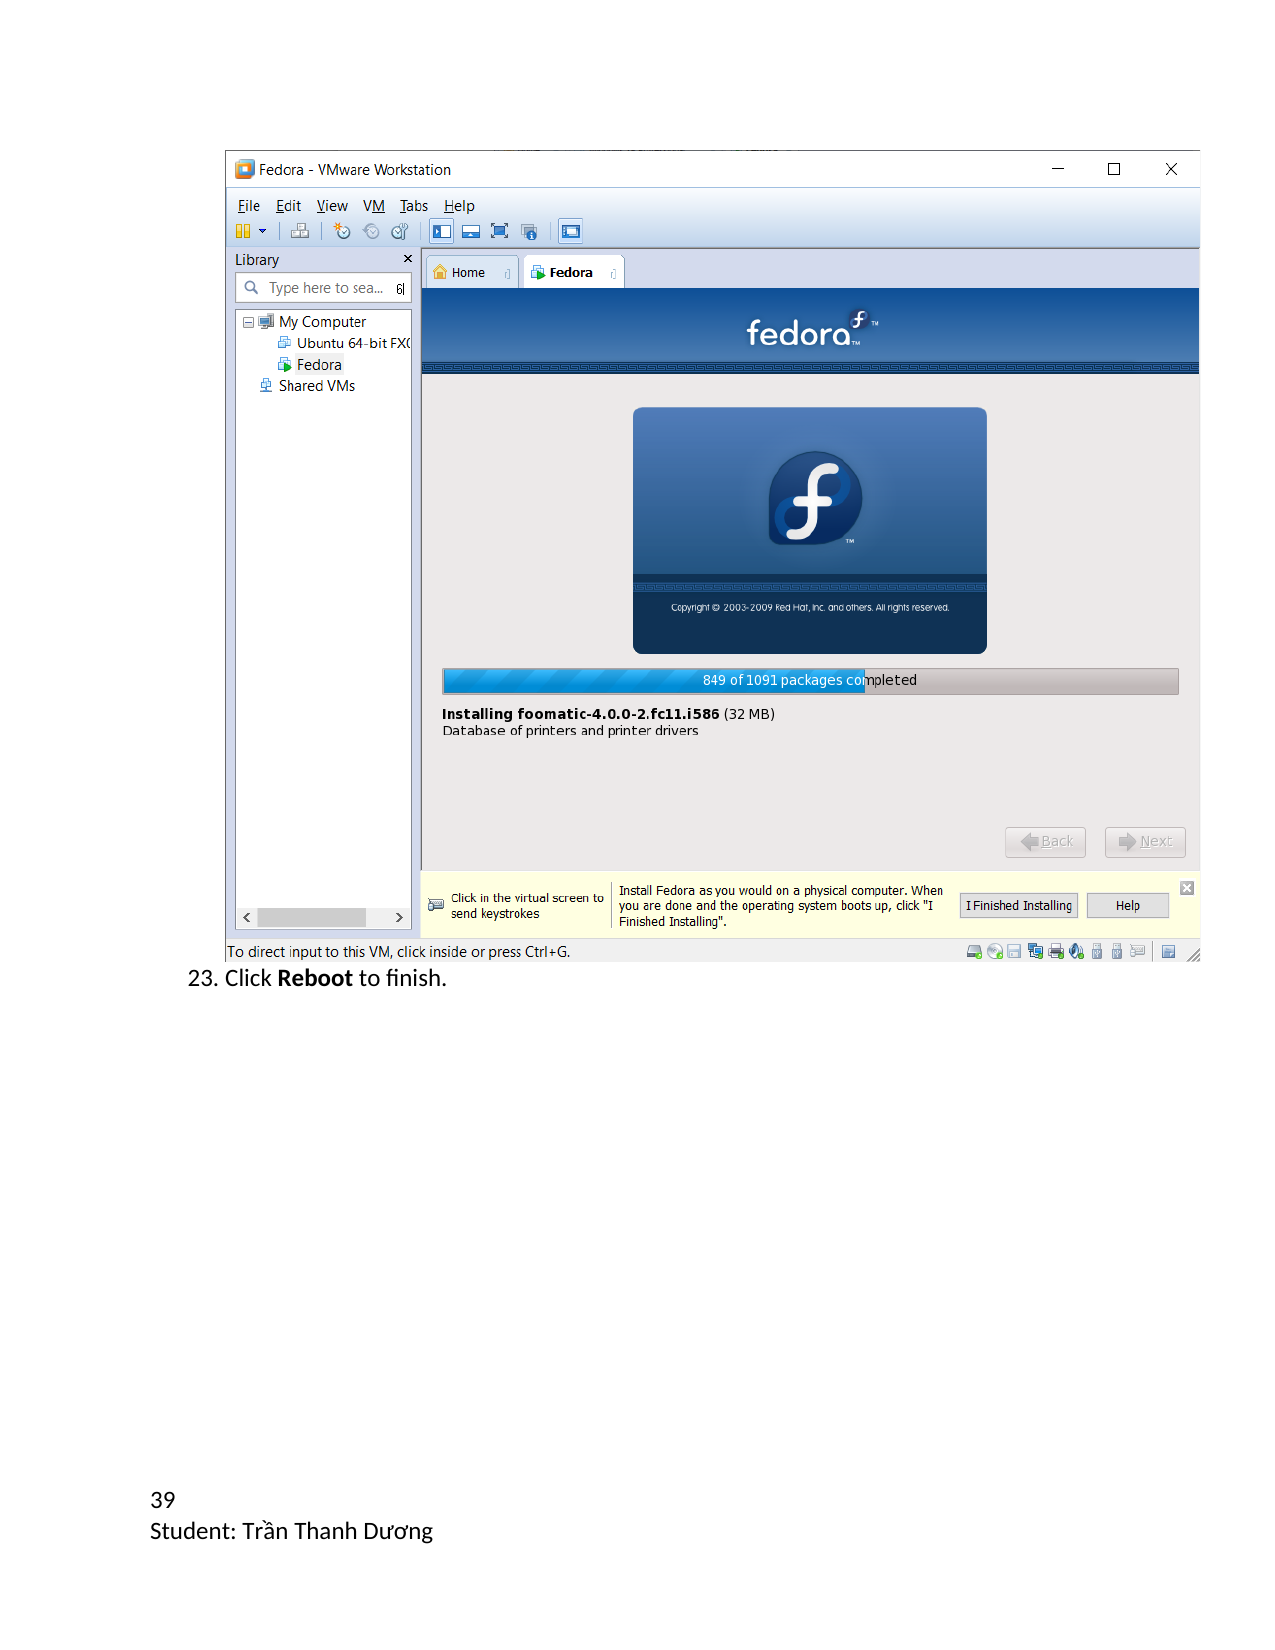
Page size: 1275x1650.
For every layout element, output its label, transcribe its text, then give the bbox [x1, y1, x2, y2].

list Click Reboot to finish. [187, 962, 1125, 992]
picture [225, 150, 1200, 962]
